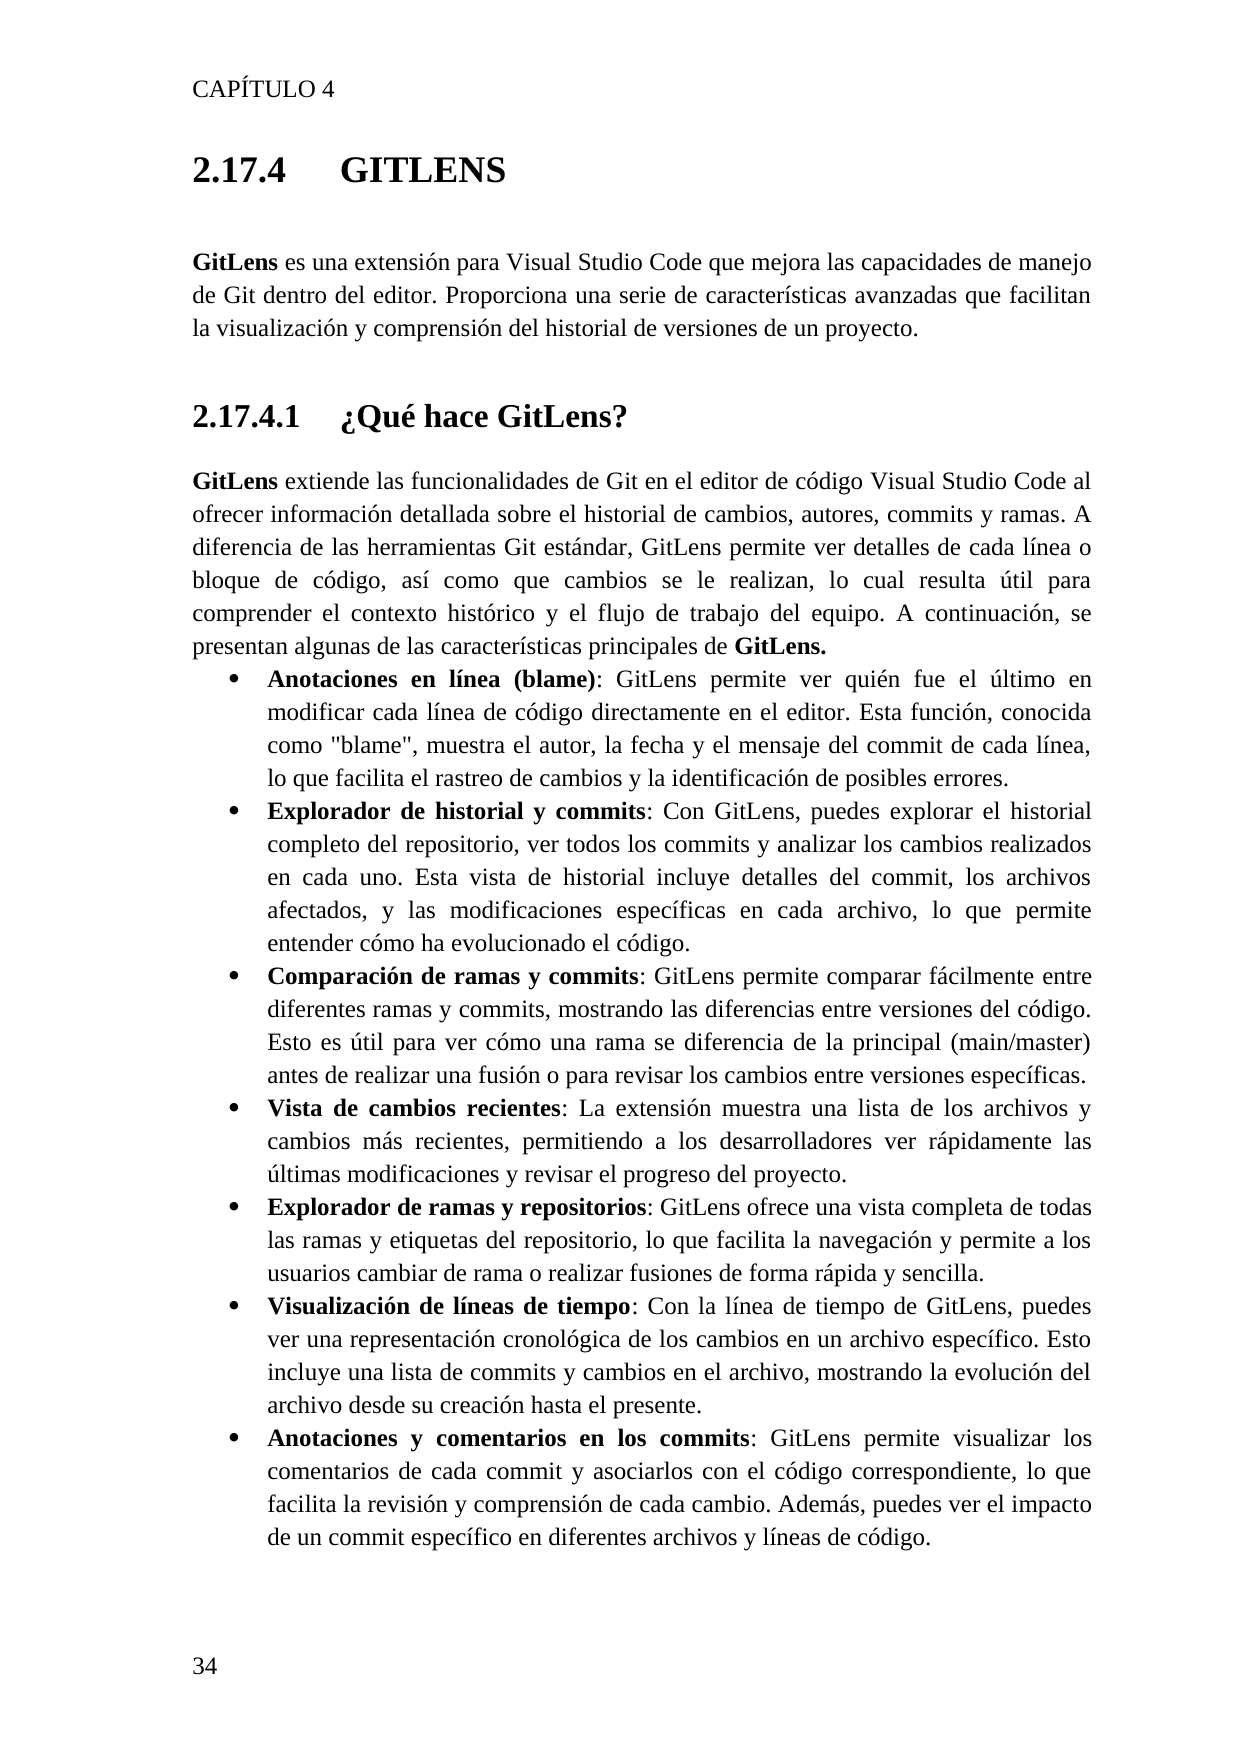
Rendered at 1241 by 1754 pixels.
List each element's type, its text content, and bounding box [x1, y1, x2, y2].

text GitLens es una extensión para Visual Studio Code que mejora las capacidades de manejo de Git dentro del editor. Proporciona una serie de características avanzadas que facilitan la visualización y comprensión del historial de versiones de un proyecto. [192, 549, 1092, 644]
list Vista de cambios recientes: La extensión muestra una lista de los archivos y cambios más recientes, permitiendo a los desarrolladores ver rápidamente las últimas modificaciones y revisar el progreso del proyecto. [229, 1395, 1092, 1490]
text GitLens extiende las funcionalidades de Git en el editor de código Visual Studio Code al ofrecer información detallada sobre el historial de cambios, autores, commits y ramas. A diferencia de las herramientas Git estándar, GitLens permite ver detalles de cada línea o bloque de código, así como que cambios se le realizan, lo cual resulta útil para comprender el contexto histórico y el flujo de trabajo del equipo. A continuación, se presentan algunas de las características principales de GitLens. [192, 768, 1092, 962]
list Anotaciones en línea (blame): GitLens permite ver quién fue el último en modificar cada línea de código directamente en el editor. Esta función, conocida como "blame", muestra el autor, la fecha y el mensaje del commit de cada línea, lo que facilita el rastreo de cambios y la identificación de posibles errores. [229, 966, 1092, 1094]
list Comparación de ramas y commits: GitLens permite comparar fácilmente entre diferentes ramas y commits, mostrando las diferencias entre versiones del código. Esto es útil para ver cómo una rama se diferencia de la principal (main/master) antes de realizar una fusión o para revisar los cambios entre versiones específicas. [229, 1263, 1092, 1391]
subtitle ¿Qué hace GitLens? [192, 698, 1092, 737]
list Explorador de historial y commits: Con GitLens, puedes explorar el historial completo del repositorio, ver todos los commits y analizar los cambios realizados en cada uno. Esta vista de historial incluye detalles del commit, los archivos afectados, y las modificaciones específicas en cada archivo, lo que permite entender cómo ha evolucionado el código. [229, 1098, 1092, 1259]
list Seguridad y control de acceso: GitHub permite configurar repositorios públicos y privados y establecer permisos para proteger el código de accesos no autorizados. [229, 276, 1092, 371]
subtitle GITLENS [192, 450, 1092, 493]
list Explorador de ramas y repositorios: GitLens ofrece una vista completa de todas las ramas y etiquetas del repositorio, lo que facilita la navegación y permite a los usuarios cambiar de rama o realizar fusiones de forma rápida y sencilla. [229, 1494, 1092, 1589]
list Visibilidad y control: Los desarrolladores pueden llevar un registro detallado de los cambios, ver el historial completo del proyecto y revisar el estado de las contribuciones, lo que mejora el control y la transparencia del proyecto. [229, 148, 1092, 242]
